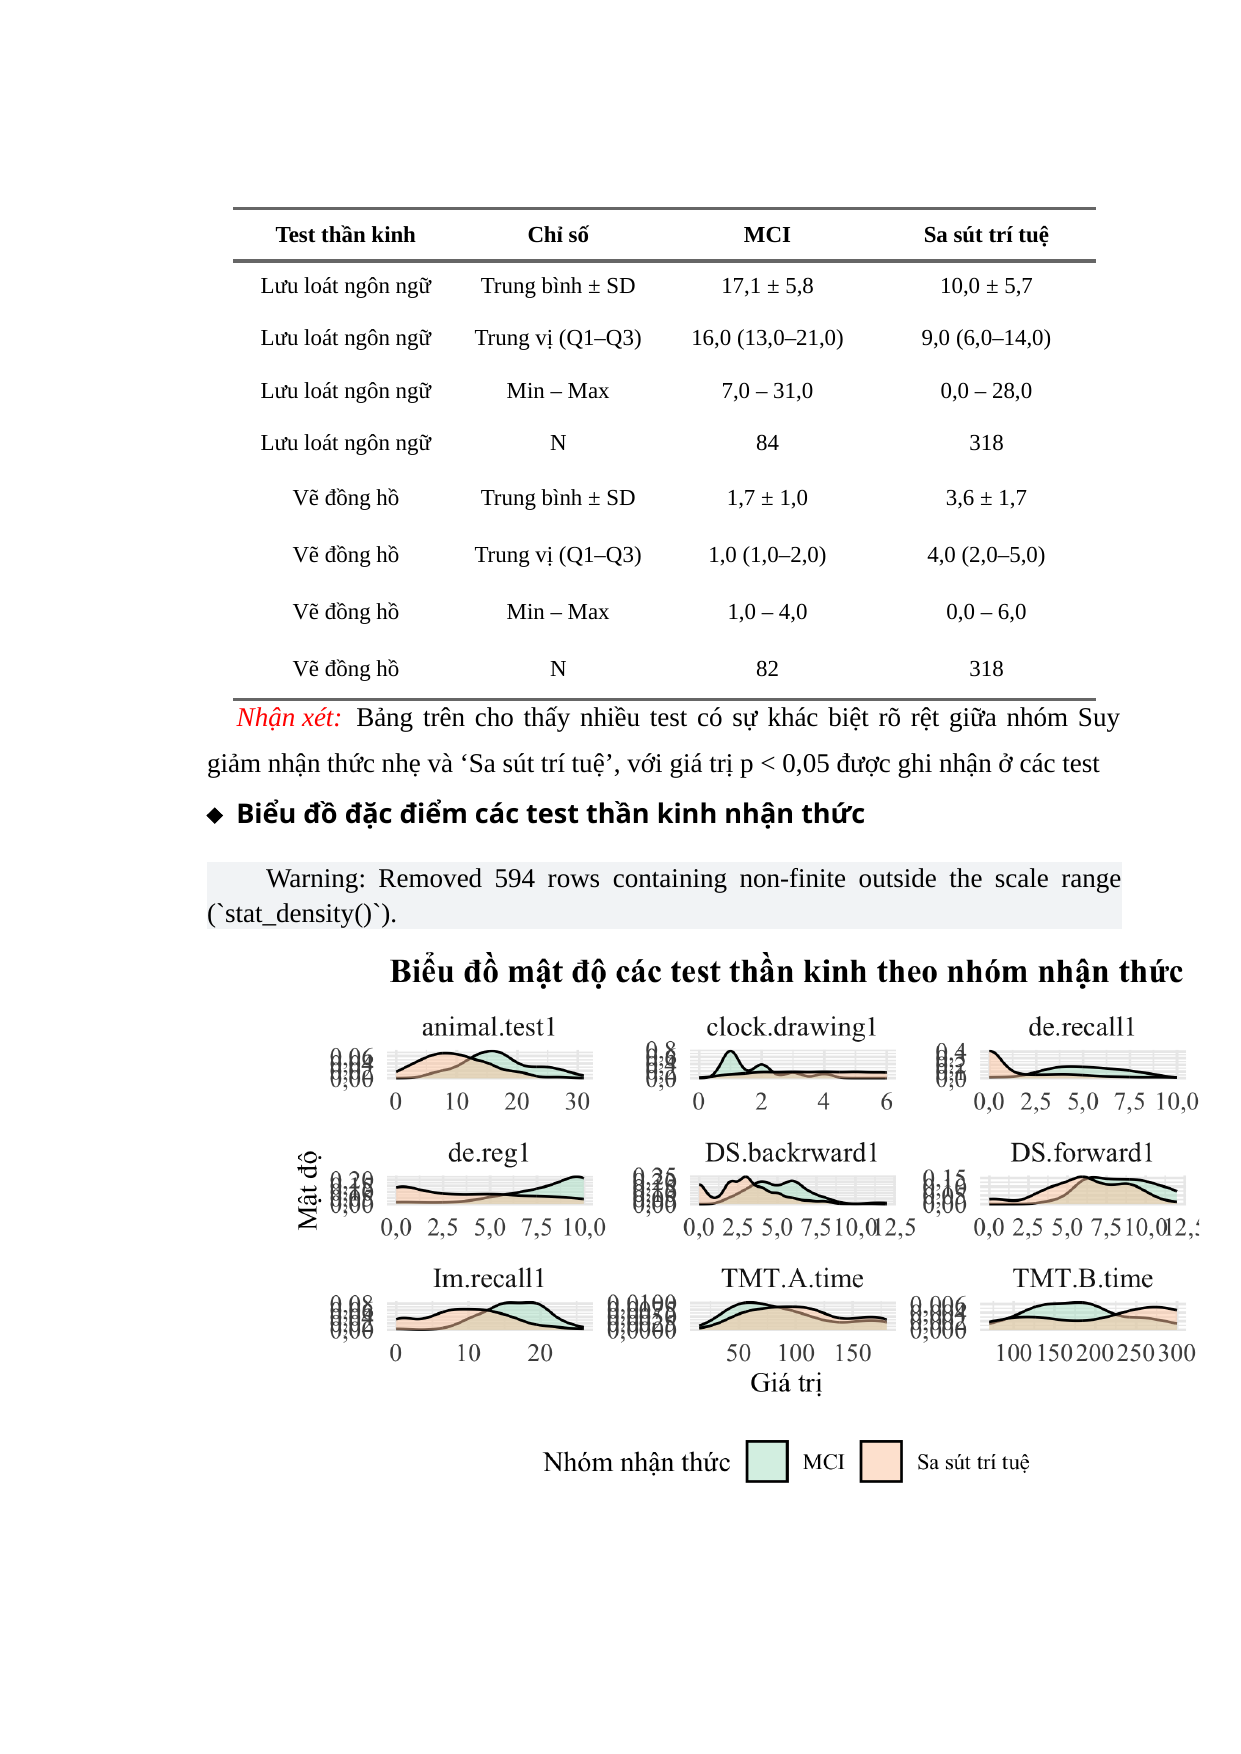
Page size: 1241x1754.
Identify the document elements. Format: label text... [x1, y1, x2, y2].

table_cell 16,0 (13,0–21,0) [658, 312, 877, 364]
table_cell Vẽ đồng hồ [233, 526, 458, 583]
table_cell Trung vị (Q1–Q3) [458, 312, 658, 364]
table_cell 0,0 – 28,0 [877, 364, 1096, 417]
text Warning: Removed 594 rows containing non-finite outside the scale range (`stat_density()`). [207, 862, 1122, 929]
table_cell 7,0 – 31,0 [658, 364, 877, 417]
table_cell Min – Max [458, 584, 658, 641]
subtitle Bảng trên cho thấy nhiều test có sự khác biệt rõ rệt giữa nhóm Suy giảm nhận thức nhẹ và ‘Sa sút trí tuệ’, với giá trị p < 0,05 được ghi nhận ở các test [207, 701, 1122, 778]
table_cell 3,6 ± 1,7 [877, 469, 1096, 526]
table_cell 318 [877, 641, 1096, 698]
table_cell Trung bình ± SD [458, 263, 658, 312]
table_cell Lưu loát ngôn ngữ [233, 364, 458, 417]
table_cell Lưu loát ngôn ngữ [233, 417, 458, 469]
table_cell Vẽ đồng hồ [233, 584, 458, 641]
table_cell Trung bình ± SD [458, 469, 658, 526]
table_cell 1,7 ± 1,0 [658, 469, 877, 526]
table_cell Vẽ đồng hồ [233, 469, 458, 526]
table_cell N [458, 417, 658, 469]
table_cell Lưu loát ngôn ngữ [233, 312, 458, 364]
table_cell 82 [658, 641, 877, 698]
table_cell 17,1 ± 5,8 [658, 263, 877, 312]
table_header Sa sút trí tuệ [877, 210, 1096, 259]
table_cell Lưu loát ngôn ngữ [233, 263, 458, 312]
table_cell Min – Max [458, 364, 658, 417]
table_cell 10,0 ± 5,7 [877, 263, 1096, 312]
table_cell 84 [658, 417, 877, 469]
table_cell Vẽ đồng hồ [233, 641, 458, 698]
table_cell 0,0 – 6,0 [877, 584, 1096, 641]
picture [284, 945, 1200, 1511]
table_cell 1,0 (1,0–2,0) [658, 526, 877, 583]
subtitle Biểu đồ đặc điểm các test thần kinh nhận thức [207, 794, 1122, 831]
table_cell Trung vị (Q1–Q3) [458, 526, 658, 583]
table_cell N [458, 641, 658, 698]
table_header MCI [658, 210, 877, 259]
table_cell 318 [877, 417, 1096, 469]
table_header Test thần kinh [233, 210, 458, 259]
table_cell 4,0 (2,0–5,0) [877, 526, 1096, 583]
table_cell 9,0 (6,0–14,0) [877, 312, 1096, 364]
table_cell 1,0 – 4,0 [658, 584, 877, 641]
table_header Chỉ số [458, 210, 658, 259]
